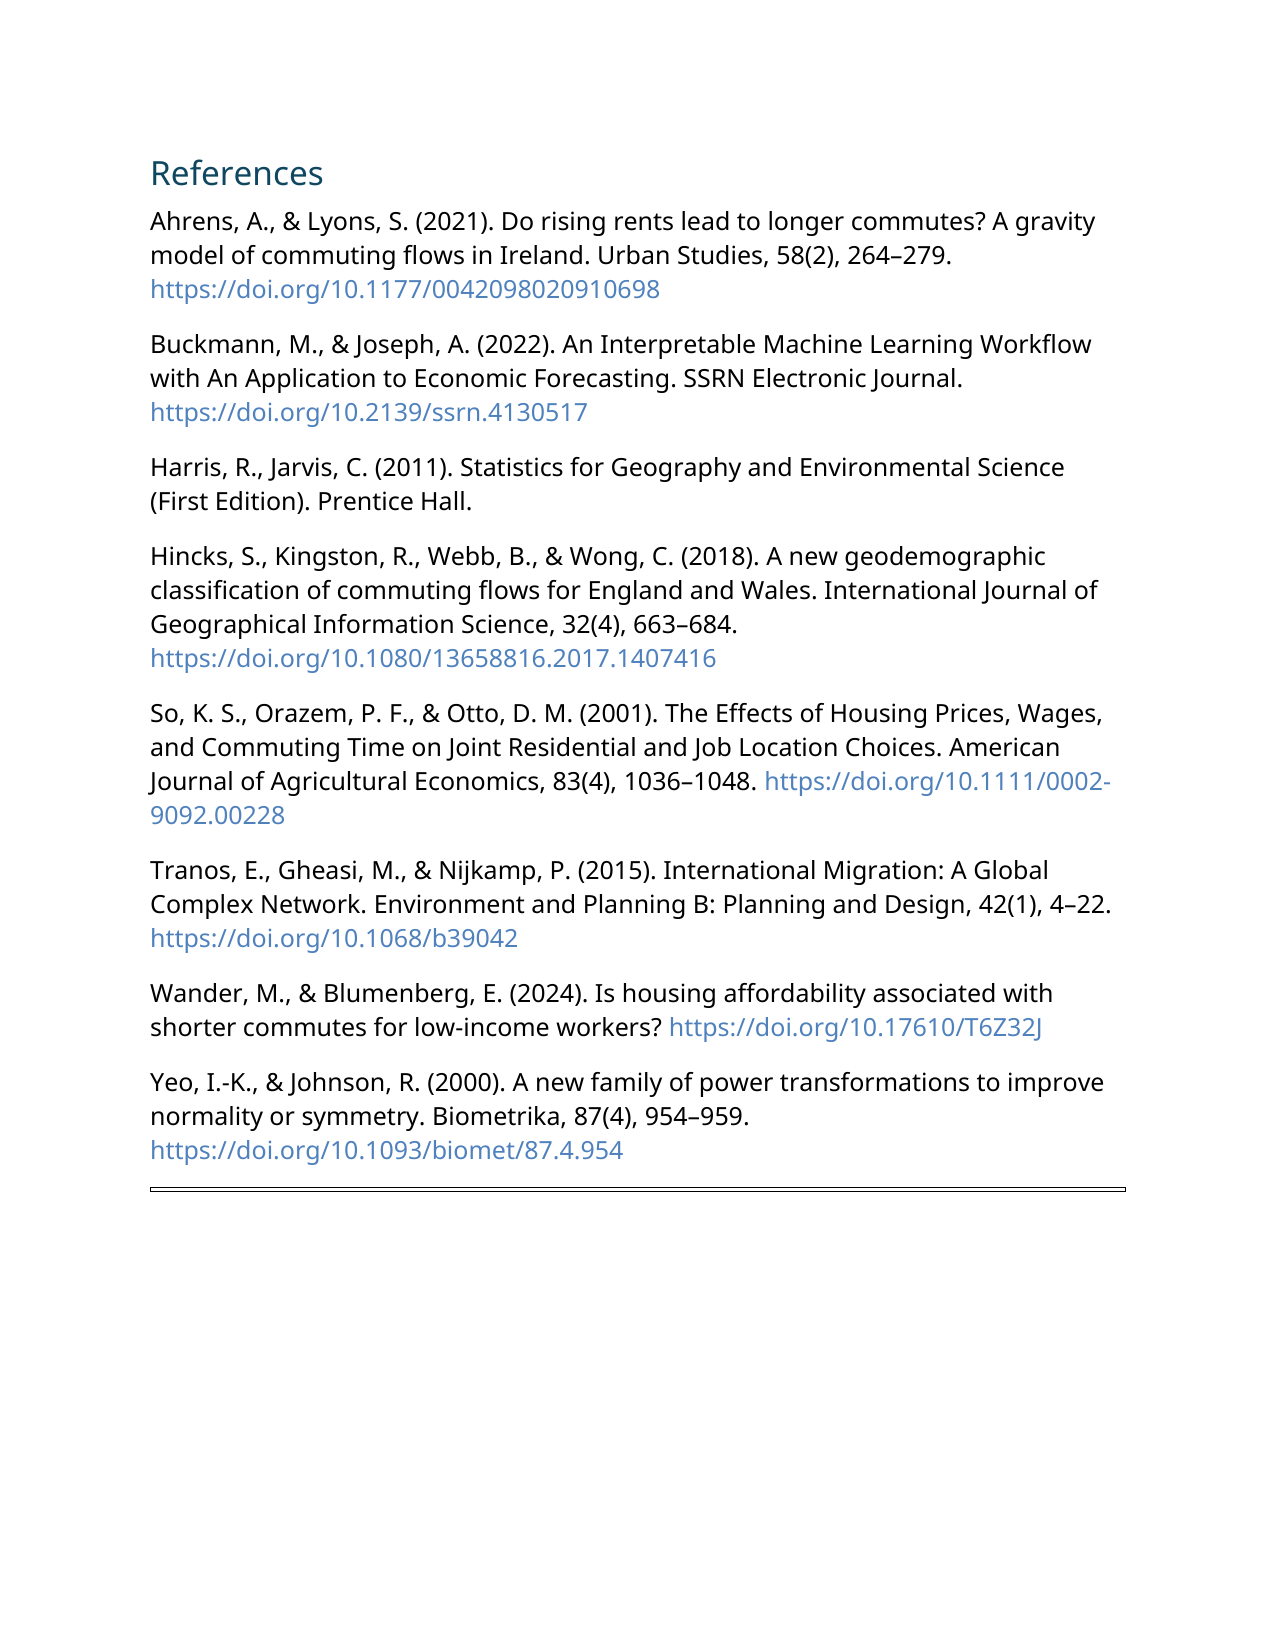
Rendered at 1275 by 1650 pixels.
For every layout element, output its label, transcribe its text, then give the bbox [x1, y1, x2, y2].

subtitle References [150, 150, 1125, 195]
text Buckmann, M., & Joseph, A. (2022). An Interpretable Machine Learning Workflow with An Application to Economic Forecasting. SSRN Electronic Journal. https://doi.org/10.2139/ssrn.4130517 [150, 327, 1125, 429]
text Hincks, S., Kingston, R., Webb, B., & Wong, C. (2018). A new geodemographic classification of commuting flows for England and Wales. International Journal of Geographical Information Science, 32(4), 663–684. https://doi.org/10.1080/13658816.2017.1407416 [150, 539, 1125, 675]
text Wander, M., & Blumenberg, E. (2024). Is housing affordability associated with shorter commutes for low-income workers? https://doi.org/10.17610/T6Z32J [150, 976, 1125, 1044]
text So, K. S., Orazem, P. F., & Otto, D. M. (2001). The Effects of Housing Prices, Wages, and Commuting Time on Joint Residential and Job Location Choices. American Journal of Agricultural Economics, 83(4), 1036–1048. https://doi.org/10.1111/0002-9092.00228 [150, 696, 1125, 832]
text Yeo, I.-K., & Johnson, R. (2000). A new family of power transformations to improve normality or symmetry. Biometrika, 87(4), 954–959. https://doi.org/10.1093/biomet/87.4.954 [150, 1065, 1125, 1167]
text Ahrens, A., & Lyons, S. (2021). Do rising rents lead to longer commutes? A gravity model of commuting flows in Ireland. Urban Studies, 58(2), 264–279. https://doi.org/10.1177/0042098020910698 [150, 204, 1125, 306]
text Harris, R., Jarvis, C. (2011). Statistics for Geography and Environmental Science (First Edition). Prentice Hall. [150, 450, 1125, 518]
text Tranos, E., Gheasi, M., & Nijkamp, P. (2015). International Migration: A Global Complex Network. Environment and Planning B: Planning and Design, 42(1), 4–22. https://doi.org/10.1068/b39042 [150, 853, 1125, 955]
